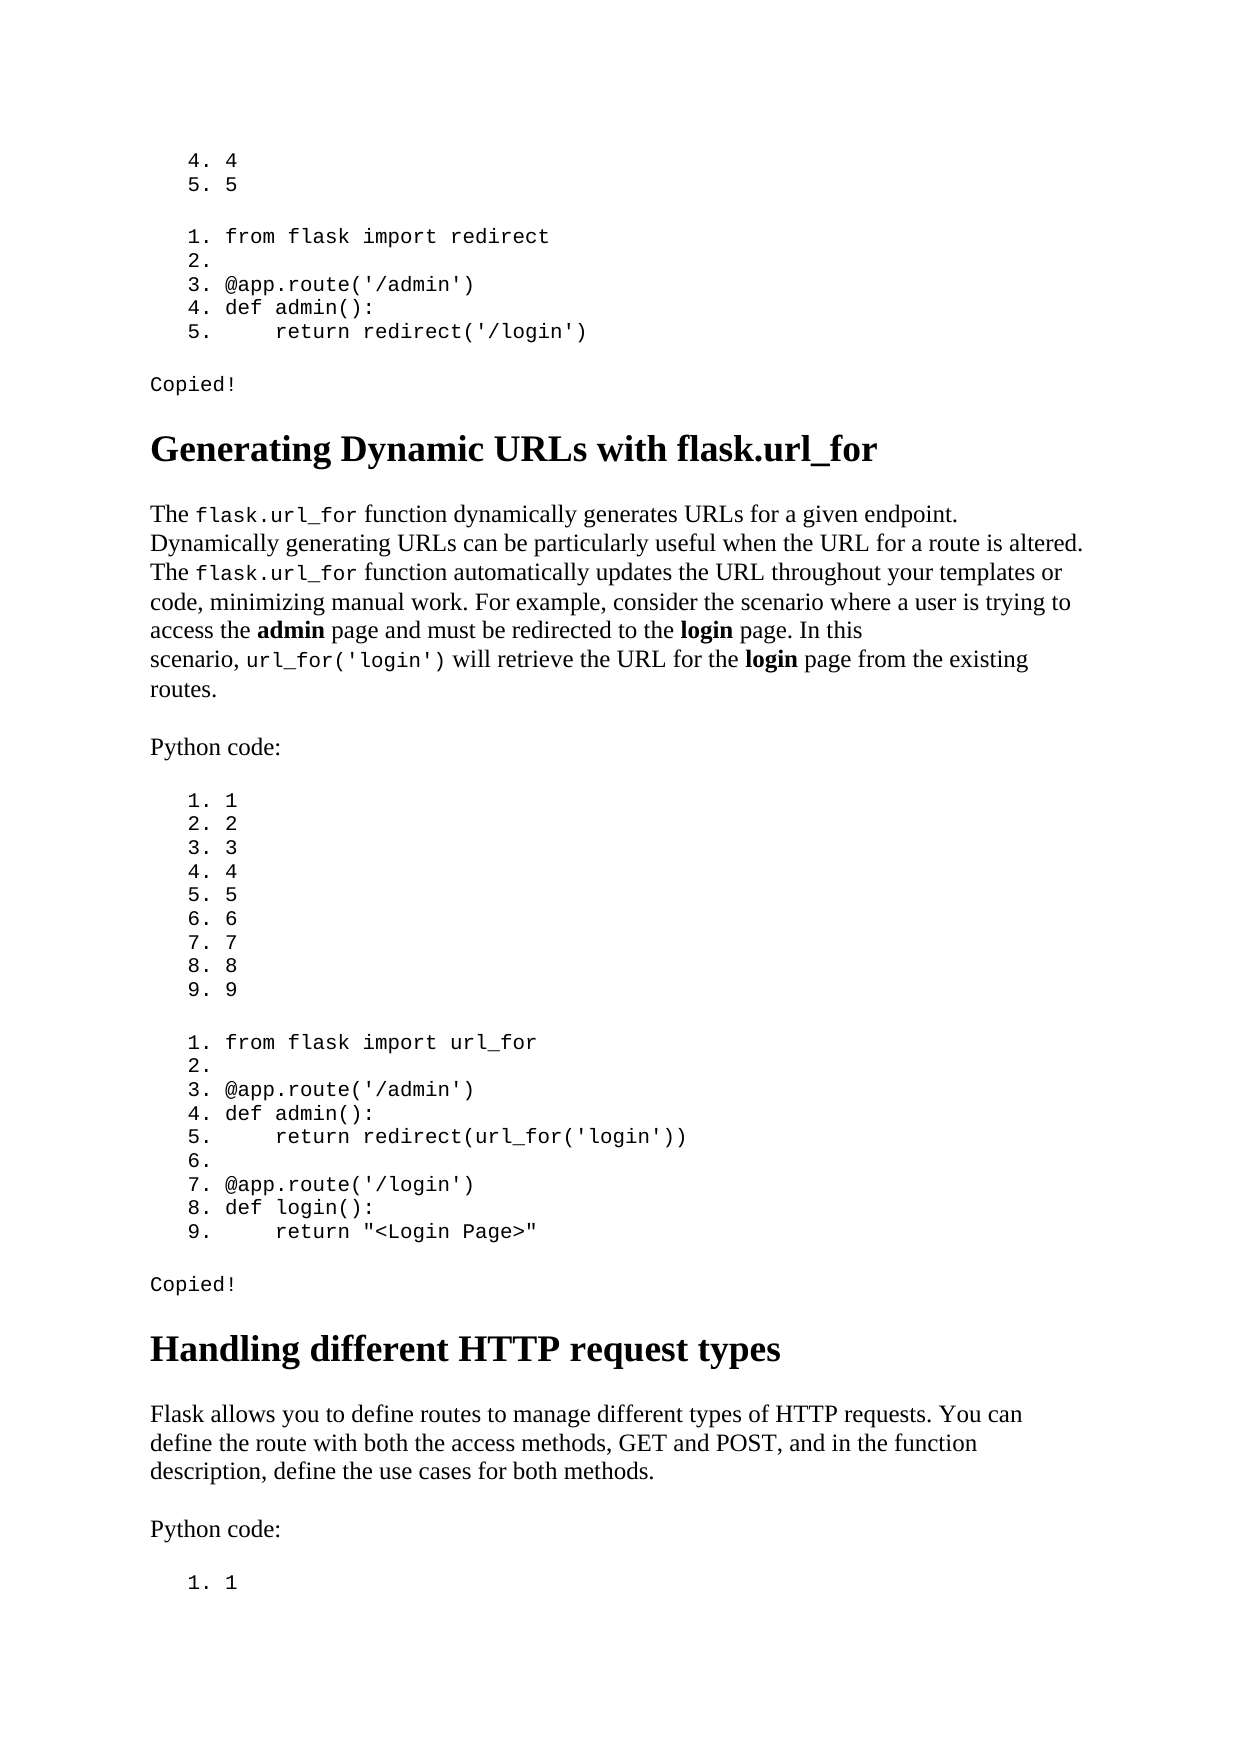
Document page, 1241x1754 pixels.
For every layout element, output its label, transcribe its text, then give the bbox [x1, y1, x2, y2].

list 5 [187, 884, 1090, 908]
list 4 [187, 150, 1090, 174]
list return redirect(url_for('login')) [187, 1126, 1090, 1150]
list 2 [187, 813, 1090, 837]
text Copied! [150, 1274, 1090, 1297]
list 5 [187, 174, 1090, 197]
list def admin(): [187, 297, 1090, 321]
list 9 [187, 979, 1090, 1003]
list 1 [187, 790, 1090, 813]
text The flask.url_for function dynamically generates URLs for a given endpoint. Dynamically generating URLs can be particularly useful when the URL for a route is altered. The flask.url_for function automatically updates the URL throughout your templates or code, minimizing manual work. For example, consider the scenario where a user is trying to access the admin page and must be redirected to the login page. In this scenario, url_for('login') will retrieve the URL for the login page from the existing routes. [150, 499, 1090, 703]
list return redirect('/login') [187, 321, 1090, 345]
text Python code: [150, 1514, 1090, 1543]
text Python code: [150, 732, 1090, 761]
text Handling different HTTP request types [150, 1327, 1090, 1370]
list 3 [187, 837, 1090, 861]
text Copied! [150, 374, 1090, 397]
list 8 [187, 955, 1090, 979]
list return "<Login Page>" [187, 1221, 1090, 1244]
list 7 [187, 932, 1090, 955]
list 1 [187, 1572, 1090, 1596]
text Generating Dynamic URLs with flask.url_for [150, 427, 1090, 470]
list @app.route('/admin') [187, 274, 1090, 297]
list 6 [187, 908, 1090, 932]
list @app.route('/admin') [187, 1079, 1090, 1103]
list def login(): [187, 1197, 1090, 1221]
list def admin(): [187, 1103, 1090, 1126]
list from flask import redirect [187, 226, 1090, 250]
list from flask import url_for [187, 1032, 1090, 1055]
list 4 [187, 861, 1090, 884]
list @app.route('/login') [187, 1174, 1090, 1197]
text Flask allows you to define routes to manage different types of HTTP requests. You can define the route with both the access methods, GET and POST, and in the function description, define the use cases for both methods. [150, 1399, 1090, 1485]
